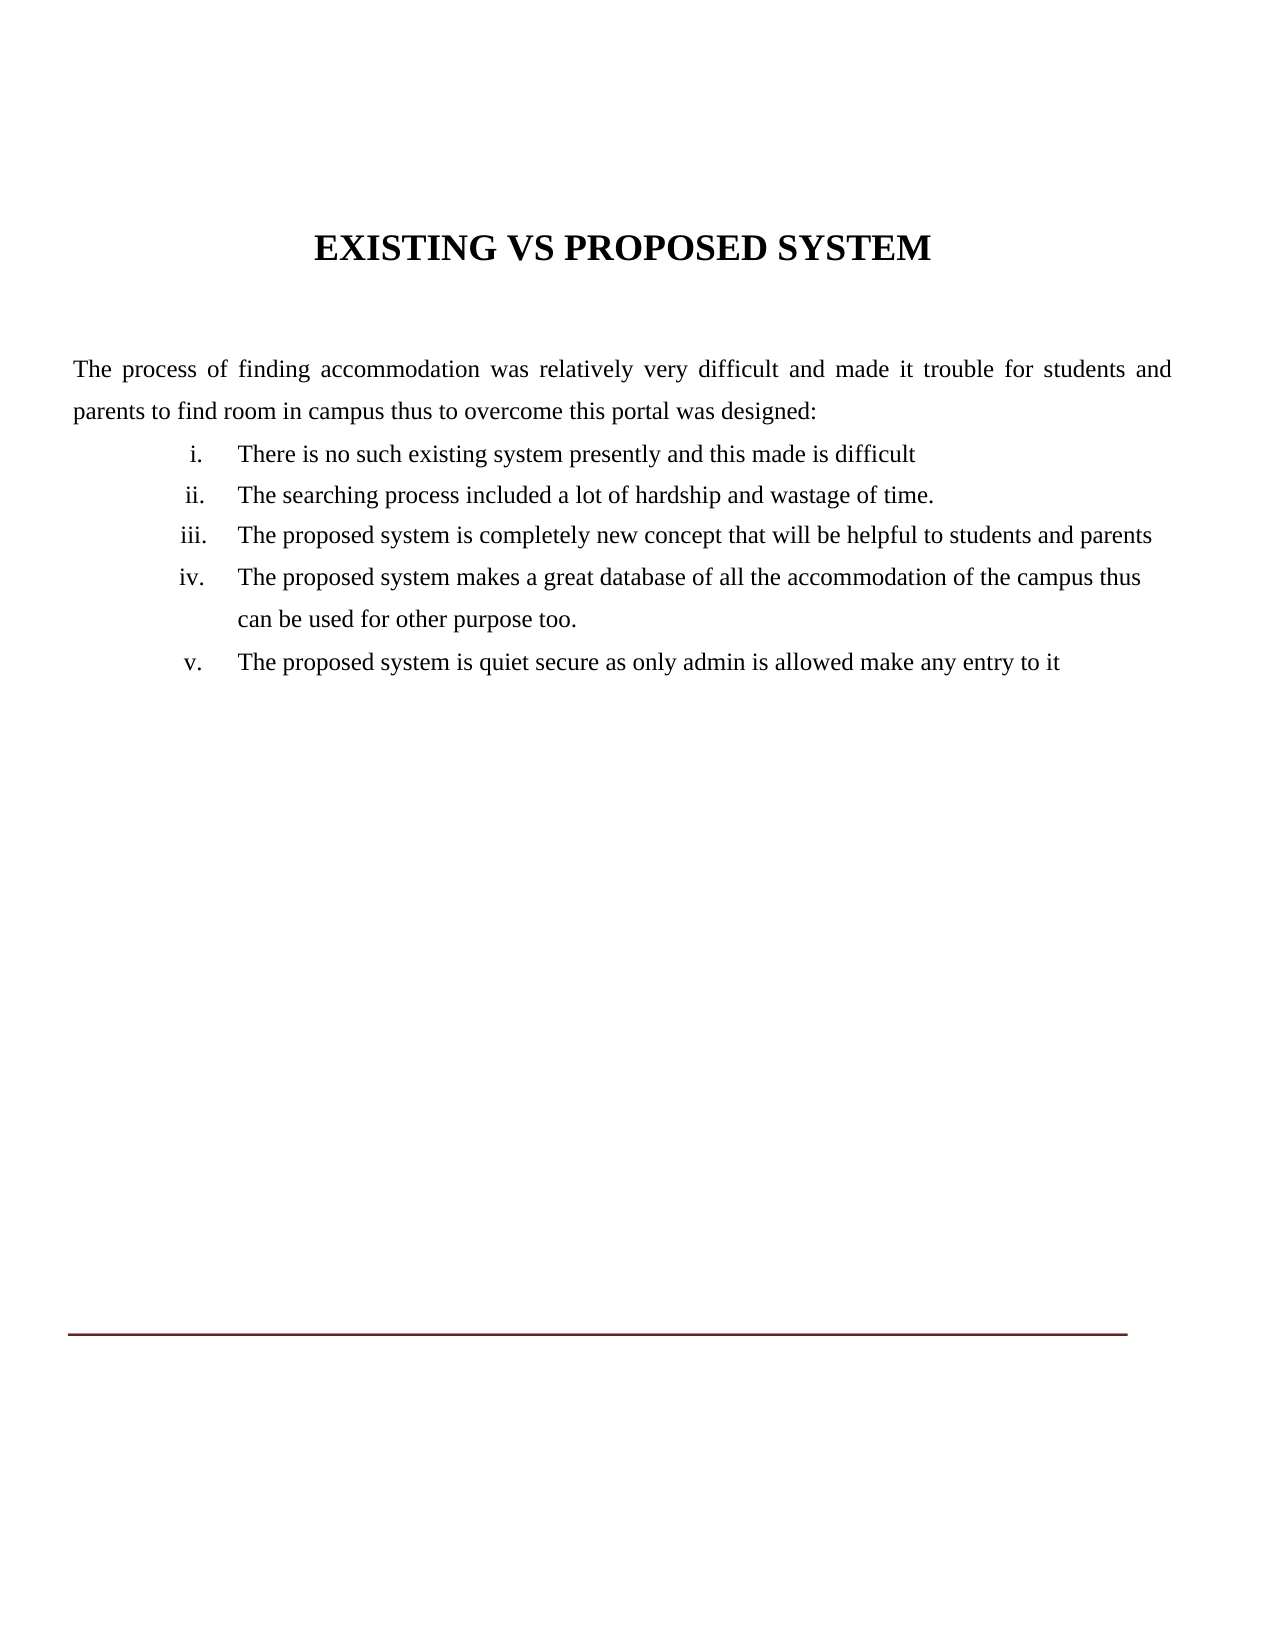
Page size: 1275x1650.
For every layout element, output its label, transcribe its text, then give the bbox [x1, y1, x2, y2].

list The proposed system is quiet secure as only admin is allowed make any entry to it [183, 647, 1173, 675]
list There is no such existing system presently and this made is difficult [189, 439, 1173, 468]
text EXISTING VS PROPOSED SYSTEM [73, 225, 1173, 268]
list The proposed system is completely new concept that will be helpful to students and parents [180, 520, 1173, 549]
text The process of finding accommodation was relatively very difficult and made it trouble for students and parents to find room in campus thus to overcome this portal was designed: [73, 354, 1173, 425]
list The searching process included a lot of hardship and wastage of time. [185, 480, 1173, 508]
list The proposed system makes a great database of all the accommodation of the campus thus can be used for other purpose too. [179, 562, 1171, 632]
